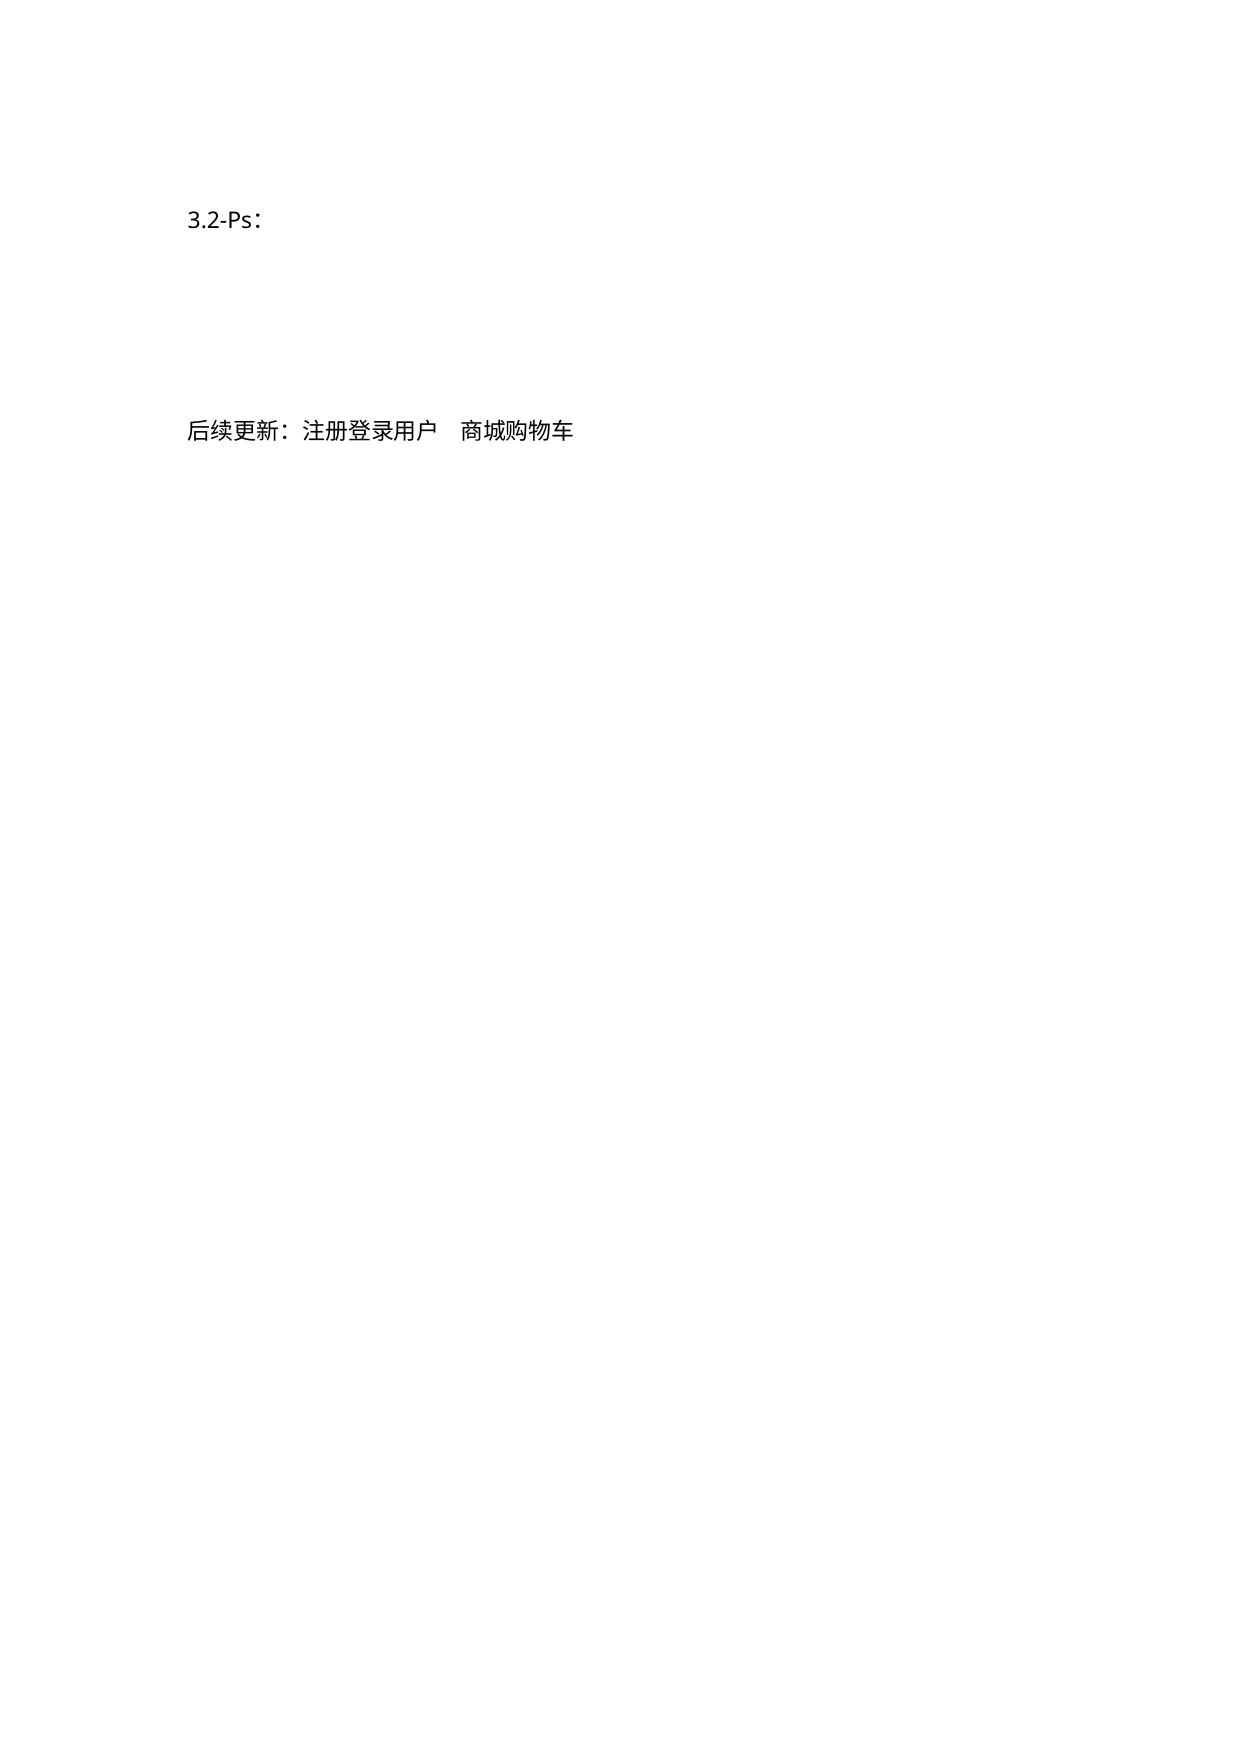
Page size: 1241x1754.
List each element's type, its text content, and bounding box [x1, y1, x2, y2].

text 后续更新：注册登录用户 商城购物车 [187, 412, 1053, 446]
text 3.2-Ps： [187, 202, 1053, 235]
